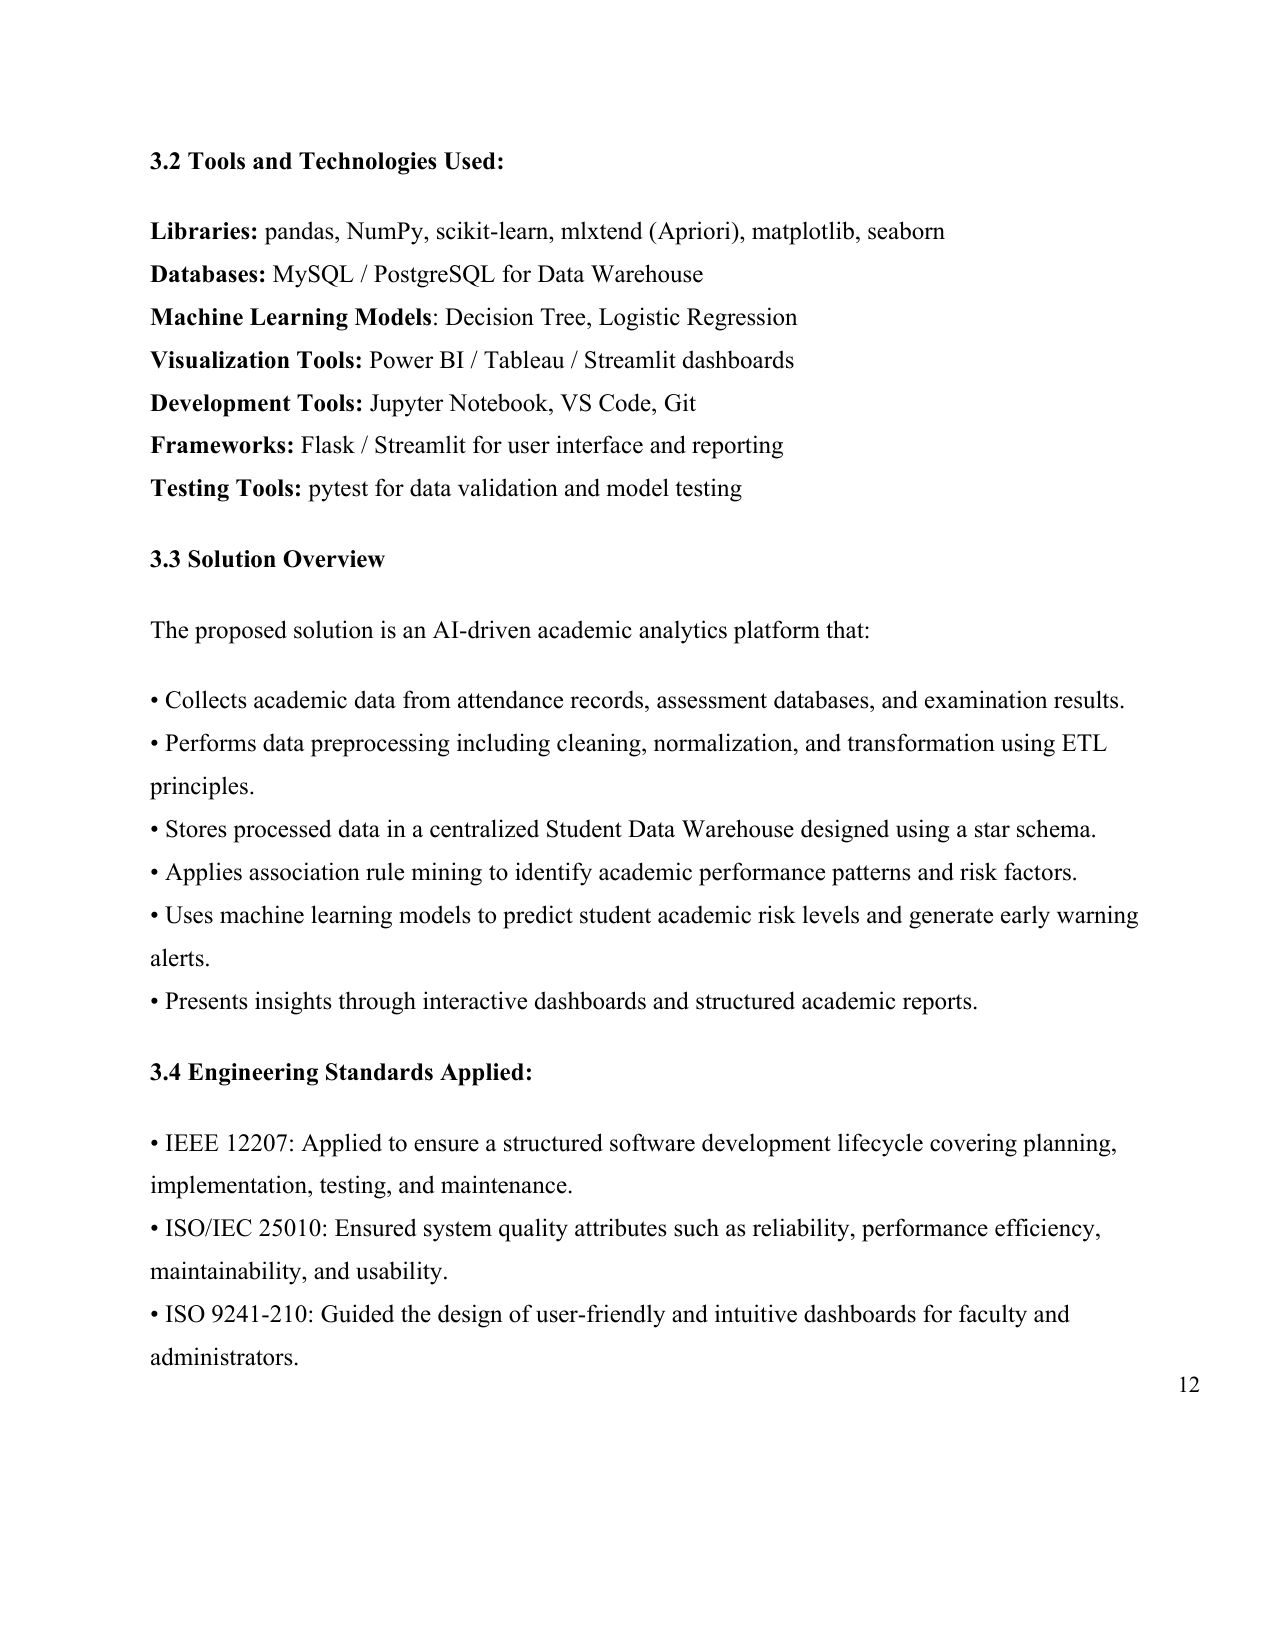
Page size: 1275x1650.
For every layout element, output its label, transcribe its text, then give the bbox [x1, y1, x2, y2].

text The proposed solution is an AI-driven academic analytics platform that: [150, 615, 1202, 643]
text • Presents insights through interactive dashboards and structured academic reports. [150, 986, 1202, 1015]
text 3.4 Engineering Standards Applied: [150, 1057, 1202, 1086]
text • ISO 9241-210: Guided the design of user-friendly and intuitive dashboards for faculty and [150, 1299, 1202, 1328]
text • IEEE 12207: Applied to ensure a structured software development lifecycle covering planning, implementation, testing, and maintenance. [150, 1128, 1122, 1199]
text • Uses machine learning models to predict student academic risk levels and generate early warning alerts. [150, 900, 1143, 972]
text • ISO/IEC 25010: Ensured system quality attributes such as reliability, performance efficiency, maintainability, and usability. [150, 1213, 1107, 1285]
text Machine Learning Models: Decision Tree, Logistic Regression Visualization Tools: Power BI / Tableau / Streamlit dashboards Development Tools: Jupyter Notebook, VS Code, Git Frameworks: Flask / Streamlit for user interface and reporting Testing Tools: pytest for data validation and model testing [150, 302, 804, 502]
text administrators. [150, 1342, 1202, 1371]
text 12 [1177, 1371, 1202, 1398]
text • Stores processed data in a centralized Student Data Warehouse designed using a star schema. • Applies association rule mining to identify academic performance patterns and risk factors. [150, 814, 1103, 886]
text 3.2 Tools and Technologies Used: [150, 146, 1202, 174]
text 3.3 Solution Overview [150, 544, 1202, 573]
text • Collects academic data from attendance records, assessment databases, and examination results. • Performs data preprocessing including cleaning, normalization, and transformation using ETL principles. [150, 686, 1131, 800]
text Libraries: pandas, NumPy, scikit-learn, mlxtend (Apriori), matplotlib, seaborn Databases: MySQL / PostgreSQL for Data Warehouse [150, 216, 951, 288]
